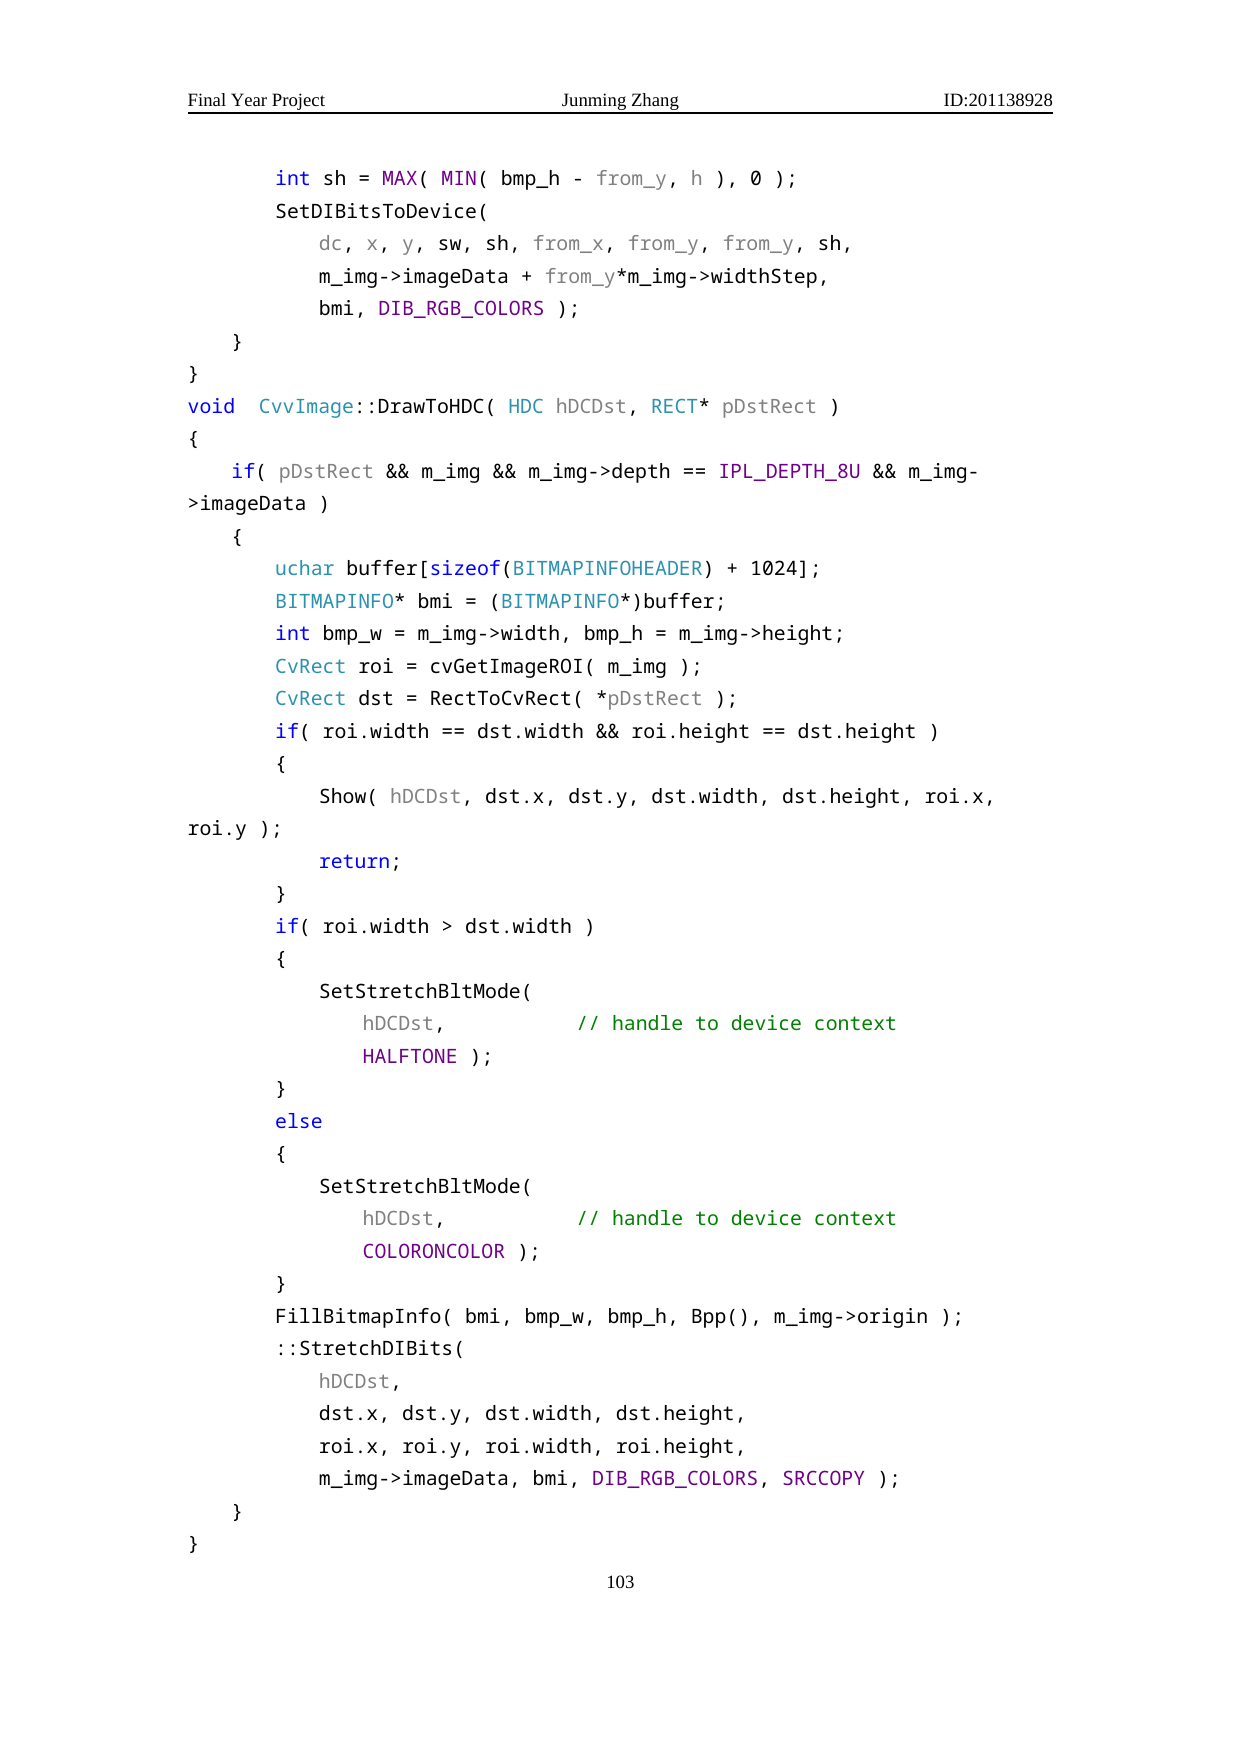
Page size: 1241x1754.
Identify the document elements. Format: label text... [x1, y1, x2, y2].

text SetDIBitsToDevice( [187, 194, 1053, 227]
text m_img->imageData + from_y*m_img->widthStep, [187, 259, 1053, 292]
text } [187, 324, 1053, 357]
text { [187, 747, 1053, 779]
text CvRect dst = RectToCvRect( *pDstRect ); [187, 682, 1053, 714]
text COLORONCOLOR ); [187, 1234, 1053, 1267]
text hDCDst, // handle to device context [187, 1202, 1053, 1234]
text m_img->imageData, bmi, DIB_RGB_COLORS, SRCCOPY ); [187, 1462, 1053, 1494]
text BITMAPINFO* bmi = (BITMAPINFO*)buffer; [187, 584, 1053, 617]
text hDCDst, [187, 1364, 1053, 1397]
text } [187, 1267, 1053, 1299]
text int bmp_w = m_img->width, bmp_h = m_img->height; [187, 617, 1053, 649]
text dst.x, dst.y, dst.width, dst.height, [187, 1397, 1053, 1429]
text if( roi.width == dst.width && roi.height == dst.height ) [187, 714, 1053, 747]
text Show( hDCDst, dst.x, dst.y, dst.width, dst.height, roi.x, roi.y ); [187, 779, 1053, 844]
text } [187, 877, 1053, 909]
text hDCDst, // handle to device context [187, 1007, 1053, 1039]
text return; [187, 844, 1053, 877]
text dc, x, y, sw, sh, from_x, from_y, from_y, sh, [187, 227, 1053, 259]
text else [187, 1104, 1053, 1137]
text } [187, 357, 1053, 389]
text bmi, DIB_RGB_COLORS ); [187, 292, 1053, 324]
text CvRect roi = cvGetImageROI( m_img ); [187, 649, 1053, 682]
text } [187, 1494, 1053, 1527]
text if( pDstRect && m_img && m_img->depth == IPL_DEPTH_8U && m_img->imageData ) [187, 454, 1053, 519]
text roi.x, roi.y, roi.width, roi.height, [187, 1429, 1053, 1462]
text ::StretchDIBits( [187, 1332, 1053, 1364]
text } [187, 1072, 1053, 1104]
text uchar buffer[sizeof(BITMAPINFOHEADER) + 1024]; [187, 552, 1053, 584]
text { [187, 422, 1053, 454]
text { [187, 942, 1053, 974]
text { [187, 519, 1053, 552]
text SetStretchBltMode( [187, 1169, 1053, 1202]
text } [187, 1527, 1053, 1559]
text { [187, 1137, 1053, 1169]
text int sh = MAX( MIN( bmp_h - from_y, h ), 0 ); [187, 162, 1053, 194]
text FillBitmapInfo( bmi, bmp_w, bmp_h, Bpp(), m_img->origin ); [187, 1299, 1053, 1332]
text SetStretchBltMode( [187, 974, 1053, 1007]
text if( roi.width > dst.width ) [187, 909, 1053, 942]
text void CvvImage::DrawToHDC( HDC hDCDst, RECT* pDstRect ) [187, 389, 1053, 422]
text HALFTONE ); [187, 1039, 1053, 1072]
